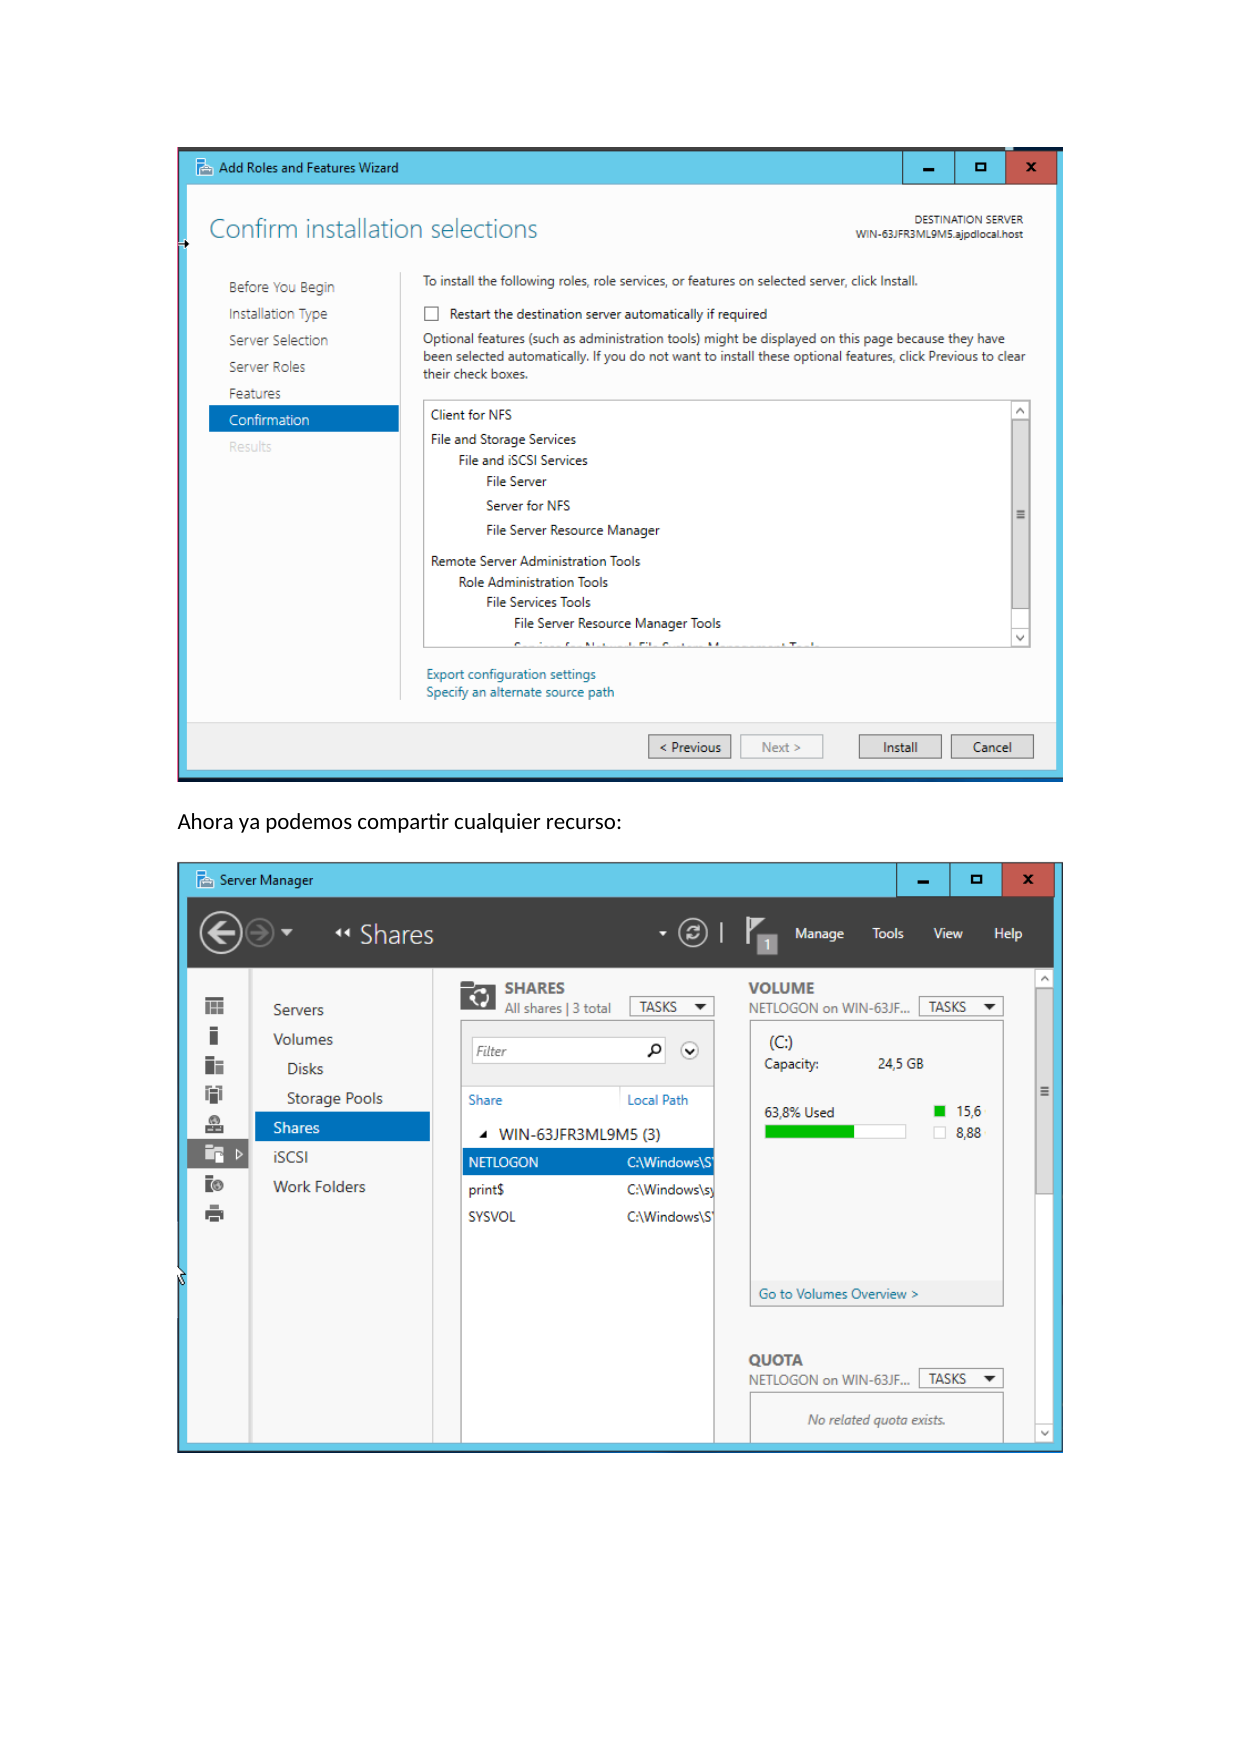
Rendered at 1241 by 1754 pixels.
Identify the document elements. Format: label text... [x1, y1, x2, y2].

text Ahora ya podemos compartir cualquier recurso: [177, 807, 1063, 835]
picture [177, 147, 1063, 782]
picture [177, 860, 1063, 1453]
